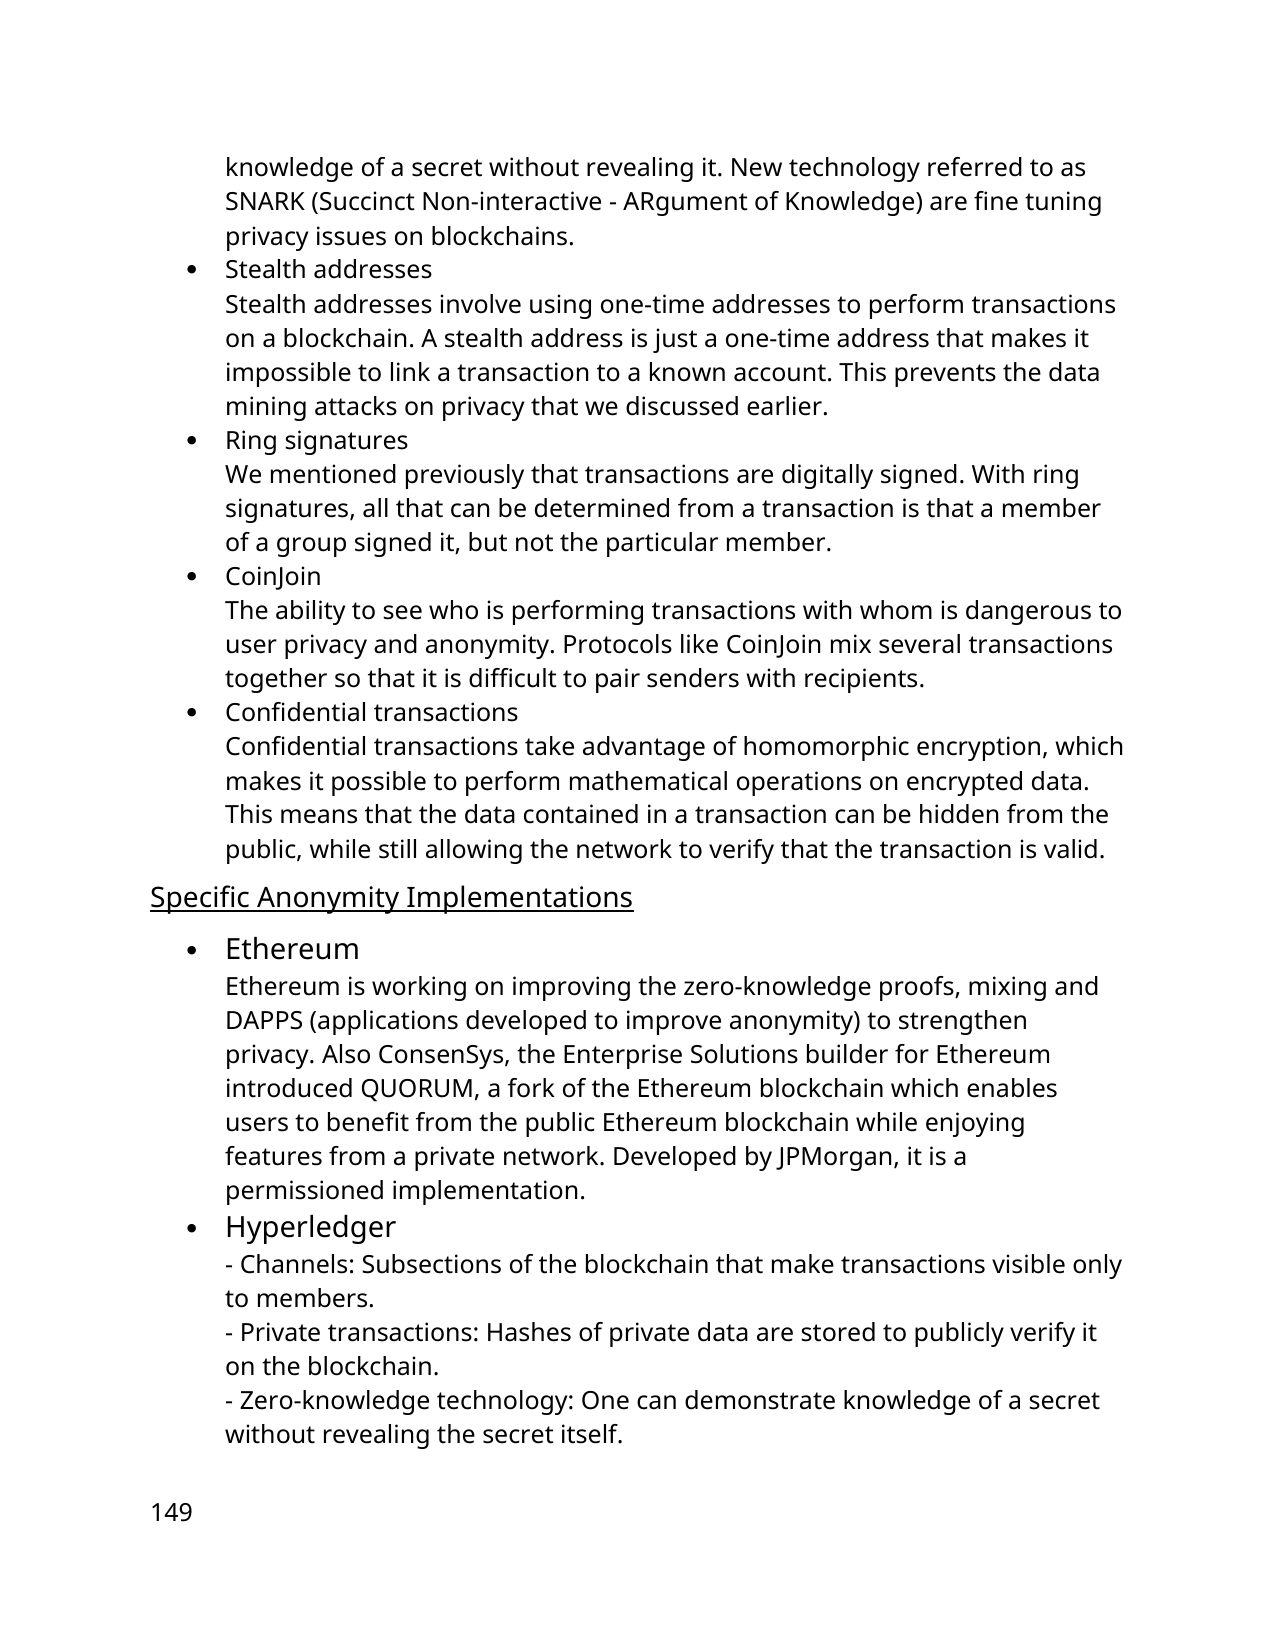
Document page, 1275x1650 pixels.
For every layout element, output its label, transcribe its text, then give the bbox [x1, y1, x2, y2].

list Stealth addresses Stealth addresses involve using one-time addresses to perform transactions on a blockchain. A stealth address is just a one-time address that makes it impossible to link a transaction to a known account. This prevents the data mining attacks on privacy that we discussed earlier. [187, 252, 1125, 422]
list Ring signatures We mentioned previously that transactions are digitally signed. With ring signatures, all that can be determined from a transaction is that a member of a group signed it, but not the particular member. [187, 422, 1125, 559]
list CoinJoin The ability to see who is performing transactions with whom is dangerous to user privacy and anonymity. Protocols like CoinJoin mix several transactions together so that it is difficult to pair senders with recipients. [187, 559, 1125, 695]
list Ethereum Ethereum is working on improving the zero-knowledge proofs, mixing and DAPPS (applications developed to improve anonymity) to strengthen privacy. Also ConsenSys, the Enterprise Solutions builder for Ethereum introduced QUORUM, a fork of the Ethereum blockchain which enables users to benefit from the public Ethereum blockchain while enjoying features from a private network. Developed by JPMorgan, it is a permissioned implementation. [187, 929, 1125, 1207]
subtitle Specific Anonymity Implementations [150, 878, 1125, 916]
list Hyperledger - Channels: Subsections of the blockchain that make transactions visible only to members. - Private transactions: Hashes of private data are stored to publicly verify it on the blockchain. - Zero-knowledge technology: One can demonstrate knowledge of a secret without revealing the secret itself. [187, 1207, 1125, 1451]
list Confidential transactions Confidential transactions take advantage of homomorphic encryption, which makes it possible to perform mathematical operations on encrypted data. This means that the data contained in a transaction can be hidden from the public, while still allowing the network to verify that the transaction is valid. [187, 695, 1125, 865]
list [187, 150, 1125, 252]
